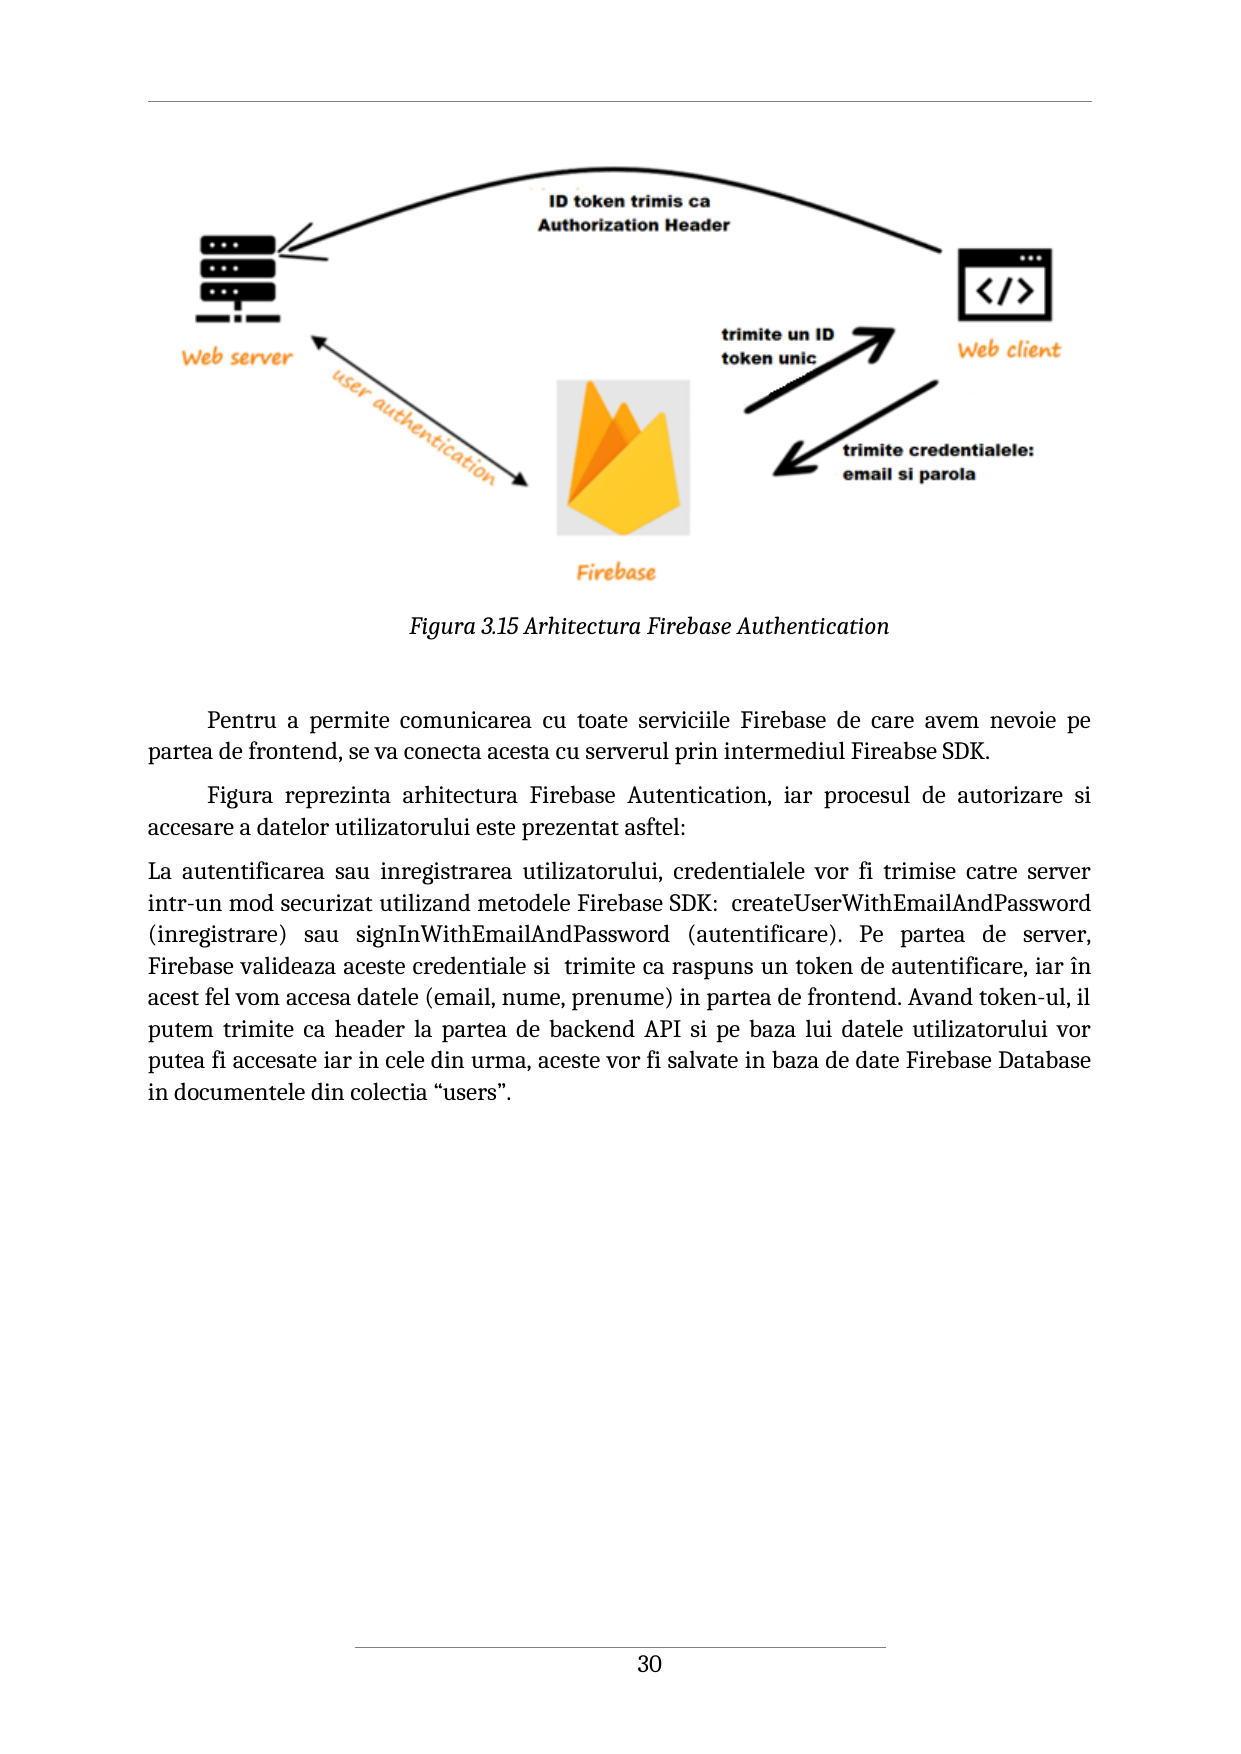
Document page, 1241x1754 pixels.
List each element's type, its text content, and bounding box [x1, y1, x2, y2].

picture [147, 147, 1093, 597]
text Figura reprezinta arhitectura Firebase Autentication, iar procesul de autorizare si accesare a datelor utilizatorului este prezentat asftel: [148, 781, 1092, 842]
text Figura 3.15 Arhitectura Firebase Authentication [148, 612, 1092, 641]
text La autentificarea sau inregistrarea utilizatorului, credentialele vor fi trimise catre server intr-un mod securizat utilizand metodele Firebase SDK: createUserWithEmailAndPassword (inregistrare) sau signInWithEmailAndPassword (autentificare). Pe partea de server, Firebase valideaza aceste credentiale si trimite ca raspuns un token de autentificare, iar în acest fel vom accesa datele (email, nume, prenume) in partea de frontend. Avand token-ul, il putem trimite ca header la partea de backend API si pe baza lui datele utilizatorului vor putea fi accesate iar in cele din urma, aceste vor fi salvate in baza de date Firebase Database in documentele din colectia “users”. [148, 857, 1092, 1107]
text Pentru a permite comunicarea cu toate serviciile Firebase de care avem nevoie pe partea de frontend, se va conecta acesta cu serverul prin intermediul Fireabse SDK. [148, 706, 1092, 766]
